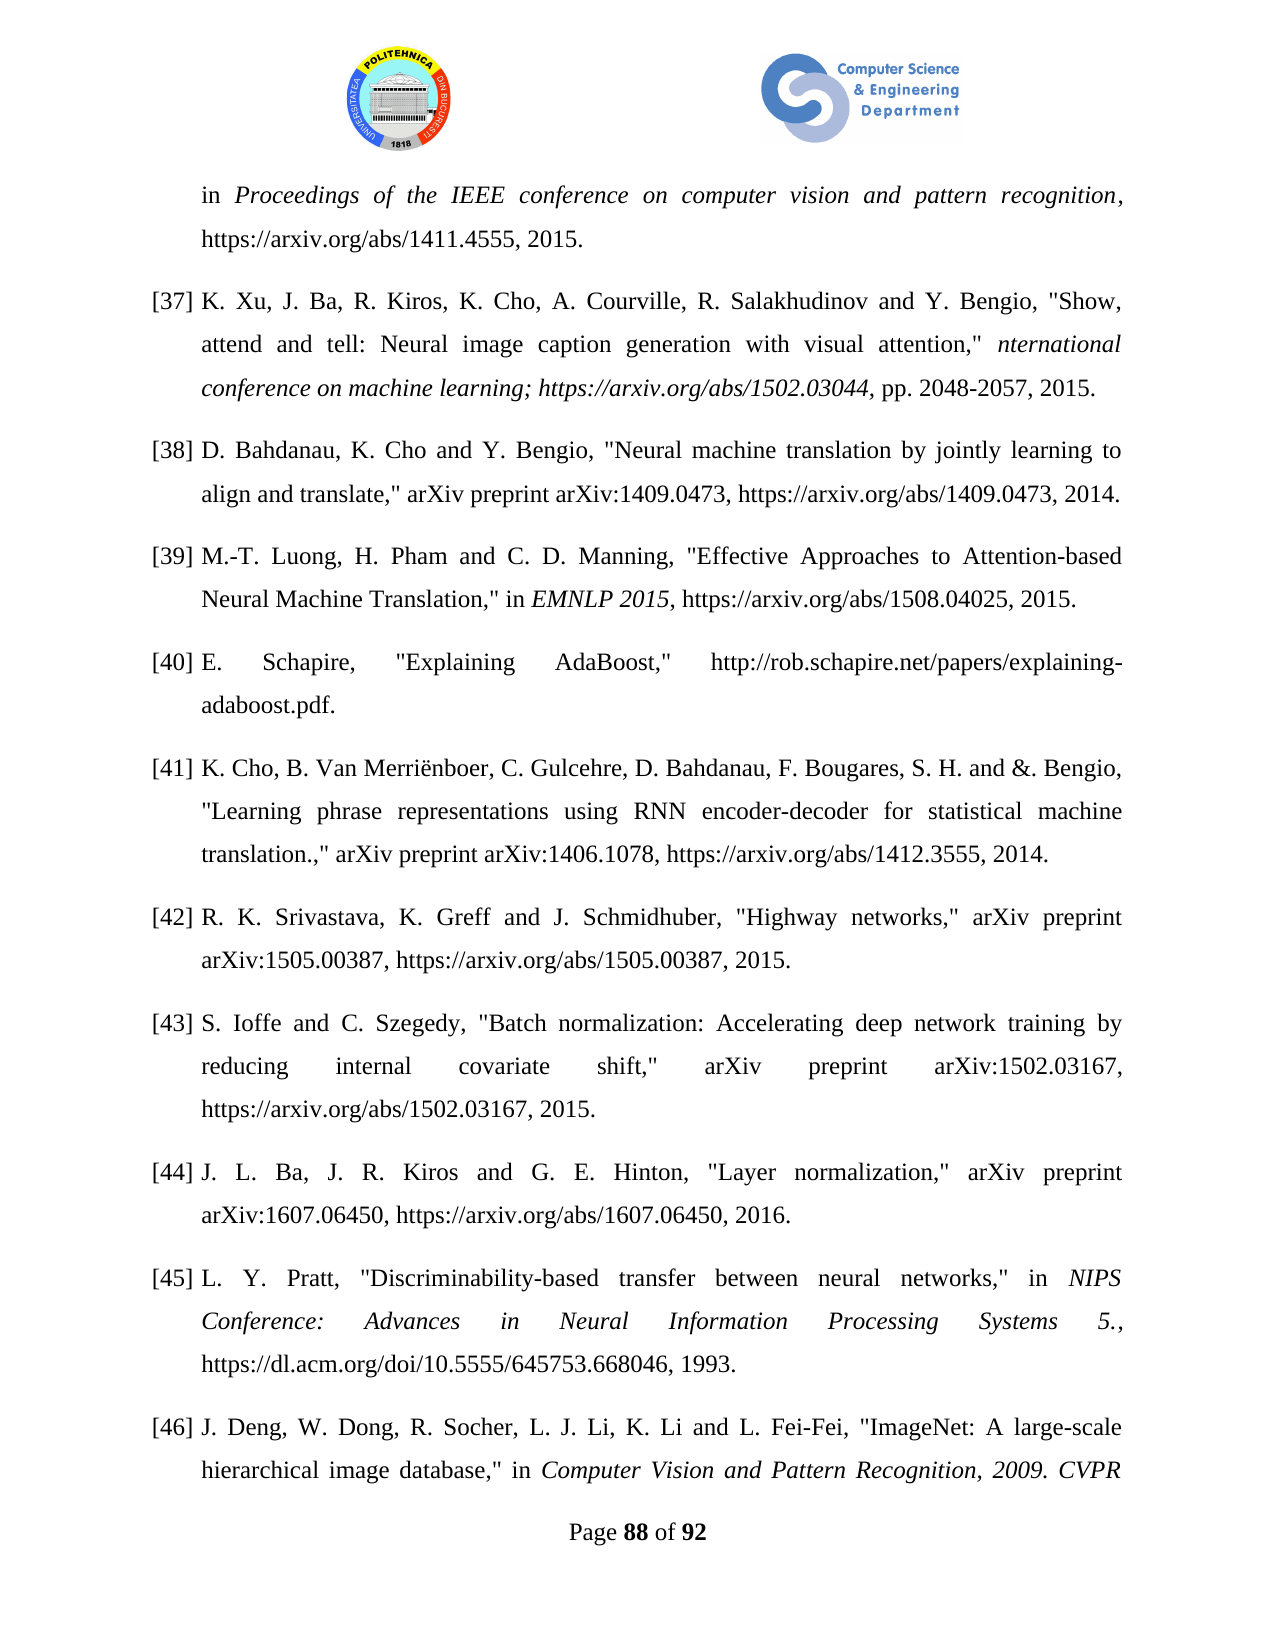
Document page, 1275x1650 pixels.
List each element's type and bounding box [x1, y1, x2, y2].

picture [760, 53, 963, 144]
picture [346, 46, 451, 151]
